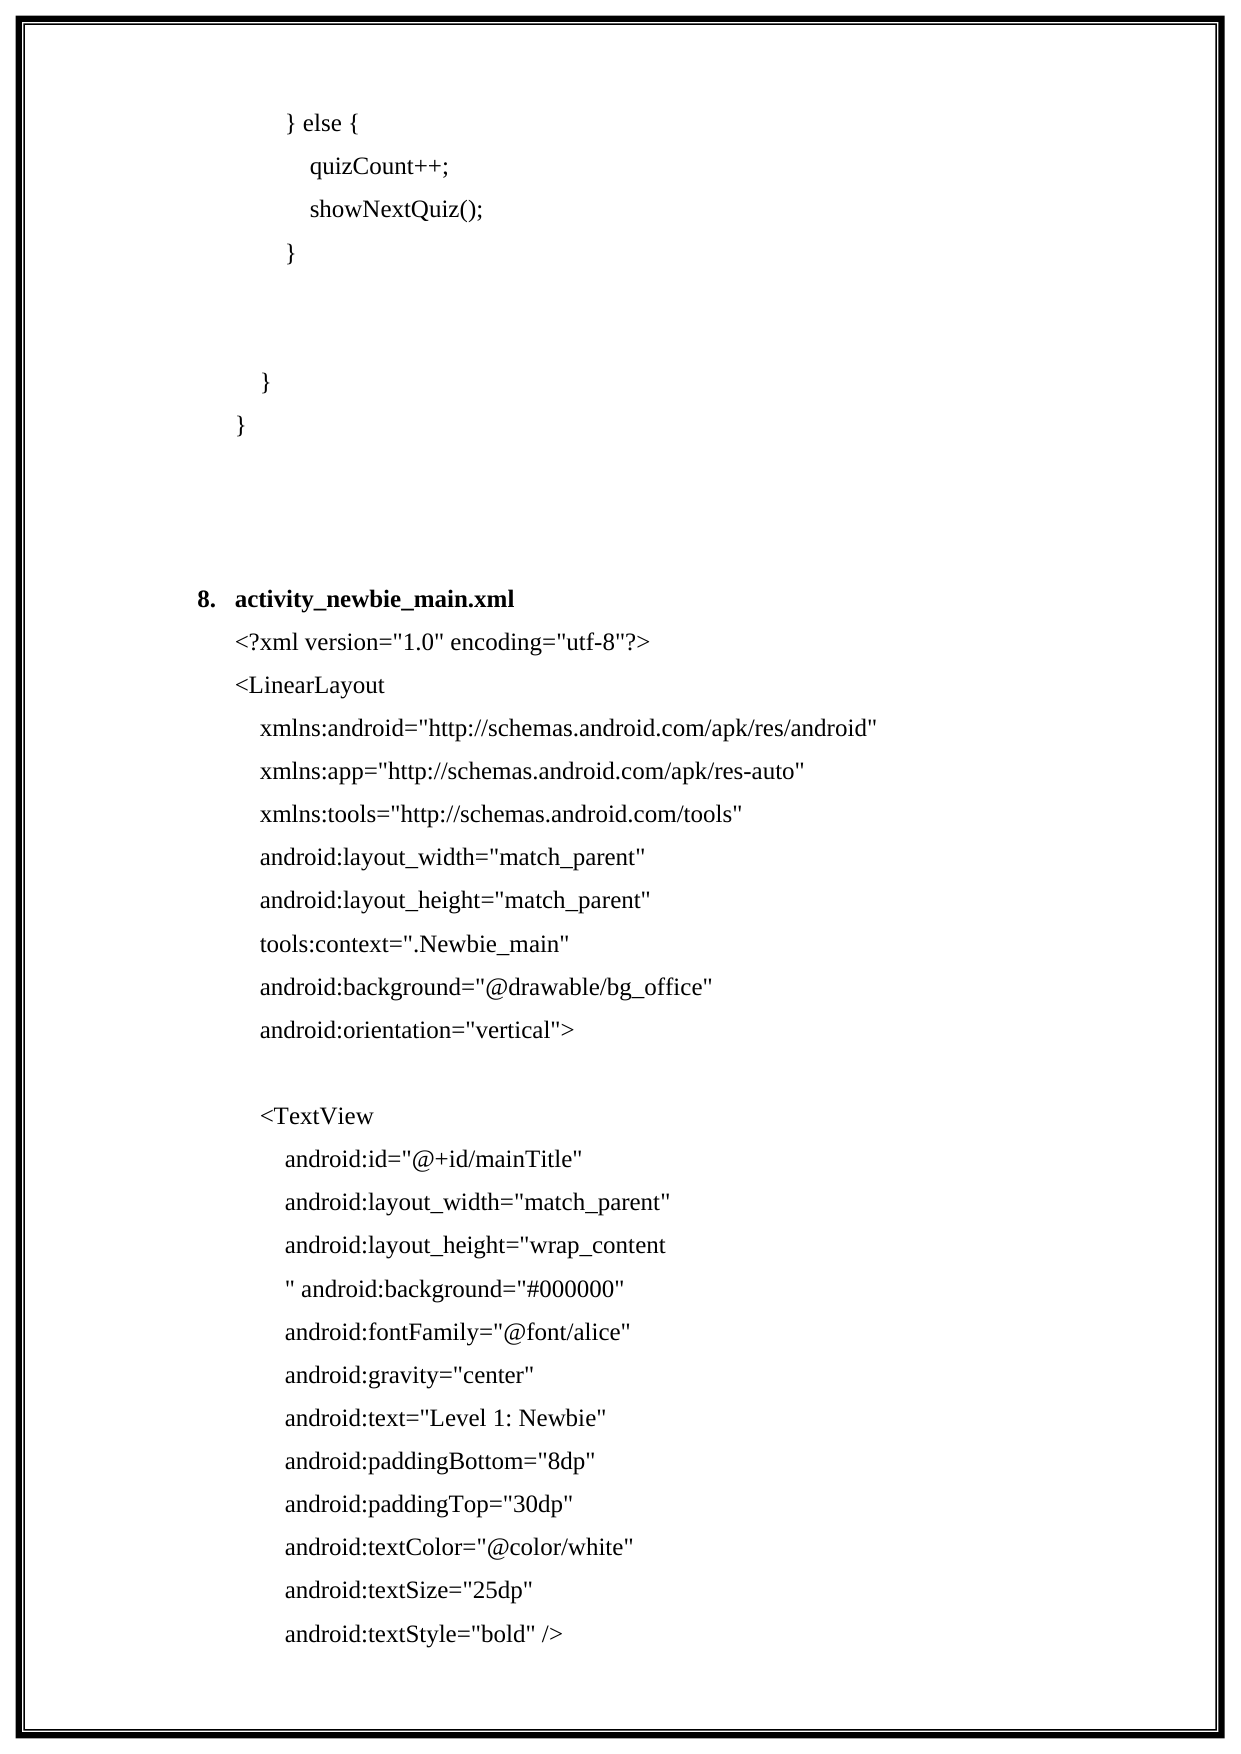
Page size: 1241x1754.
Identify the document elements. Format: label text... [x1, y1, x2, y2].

text } [284, 238, 1205, 266]
text tools:context=".Newbie_main" android:background="@drawable/bg_office" android:orientation="vertical"> [259, 929, 714, 1044]
text <LinearLayout xmlns:android="http://schemas.android.com/apk/res/android" xmlns:app="http://schemas.android.com/apk/res-auto" xmlns:tools="http://schemas.android.com/tools" android:layout_width="match_parent" android:layout_height="match_parent" [234, 670, 1008, 914]
text <TextView android:id="@+id/mainTitle" android:layout_width="match_parent" android:layout_height="wrap_content" android:background="#000000" android:fontFamily="@font/alice" android:gravity="center" android:text="Level 1: Newbie" android:paddingBottom="8dp" android:paddingTop="30dp" android:textColor="@color/white" android:textSize="25dp" android:textStyle="bold" /> [259, 1101, 676, 1647]
text } else { [284, 108, 1205, 137]
text quizCount++; showNextQuiz(); [309, 151, 485, 223]
subtitle activity_newbie_main.xml [197, 584, 1205, 613]
text <?xml version="1.0" encoding="utf-8"?> [234, 627, 1205, 655]
text } [234, 410, 1205, 439]
text } [259, 367, 1205, 396]
